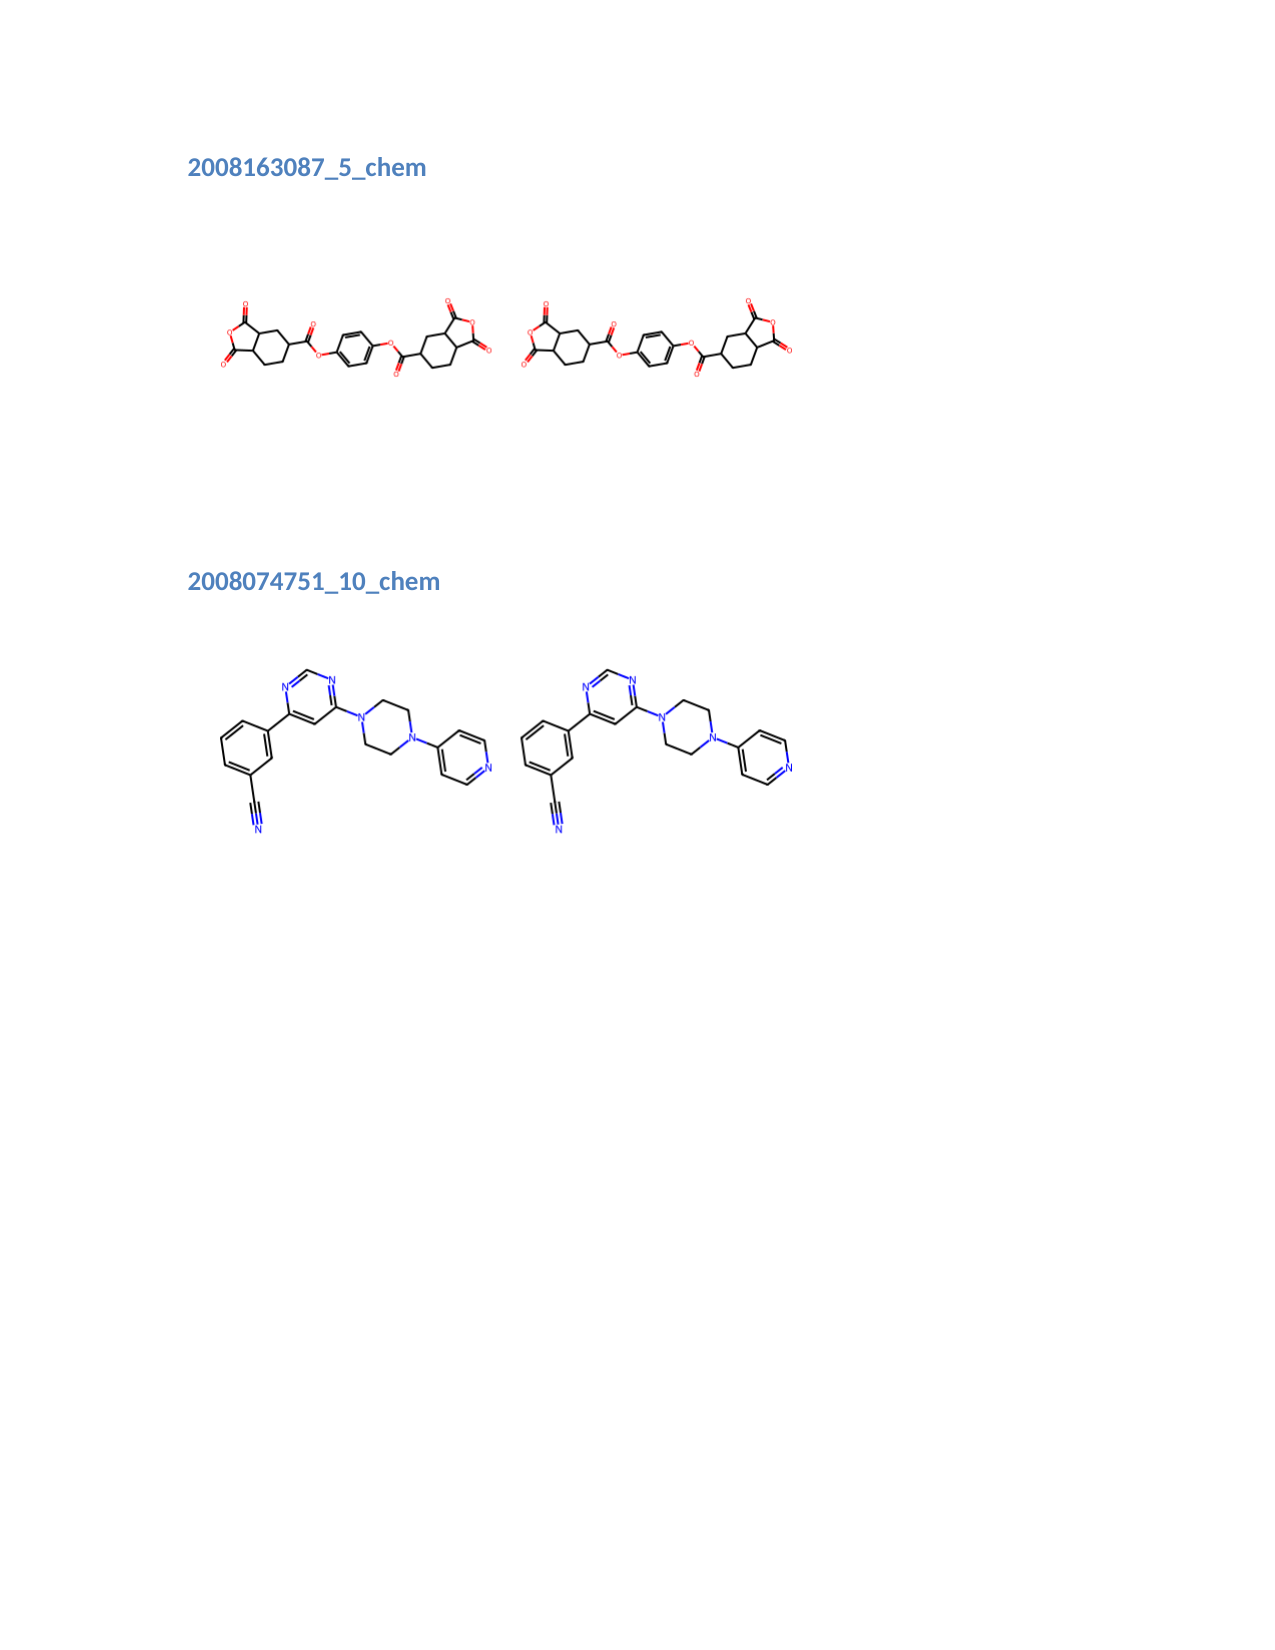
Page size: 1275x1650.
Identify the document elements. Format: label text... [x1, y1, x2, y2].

subtitle 2008163087_5_chem [187, 150, 1087, 183]
picture [206, 601, 807, 902]
picture [206, 187, 807, 488]
subtitle 2008074751_10_chem [187, 564, 1087, 597]
